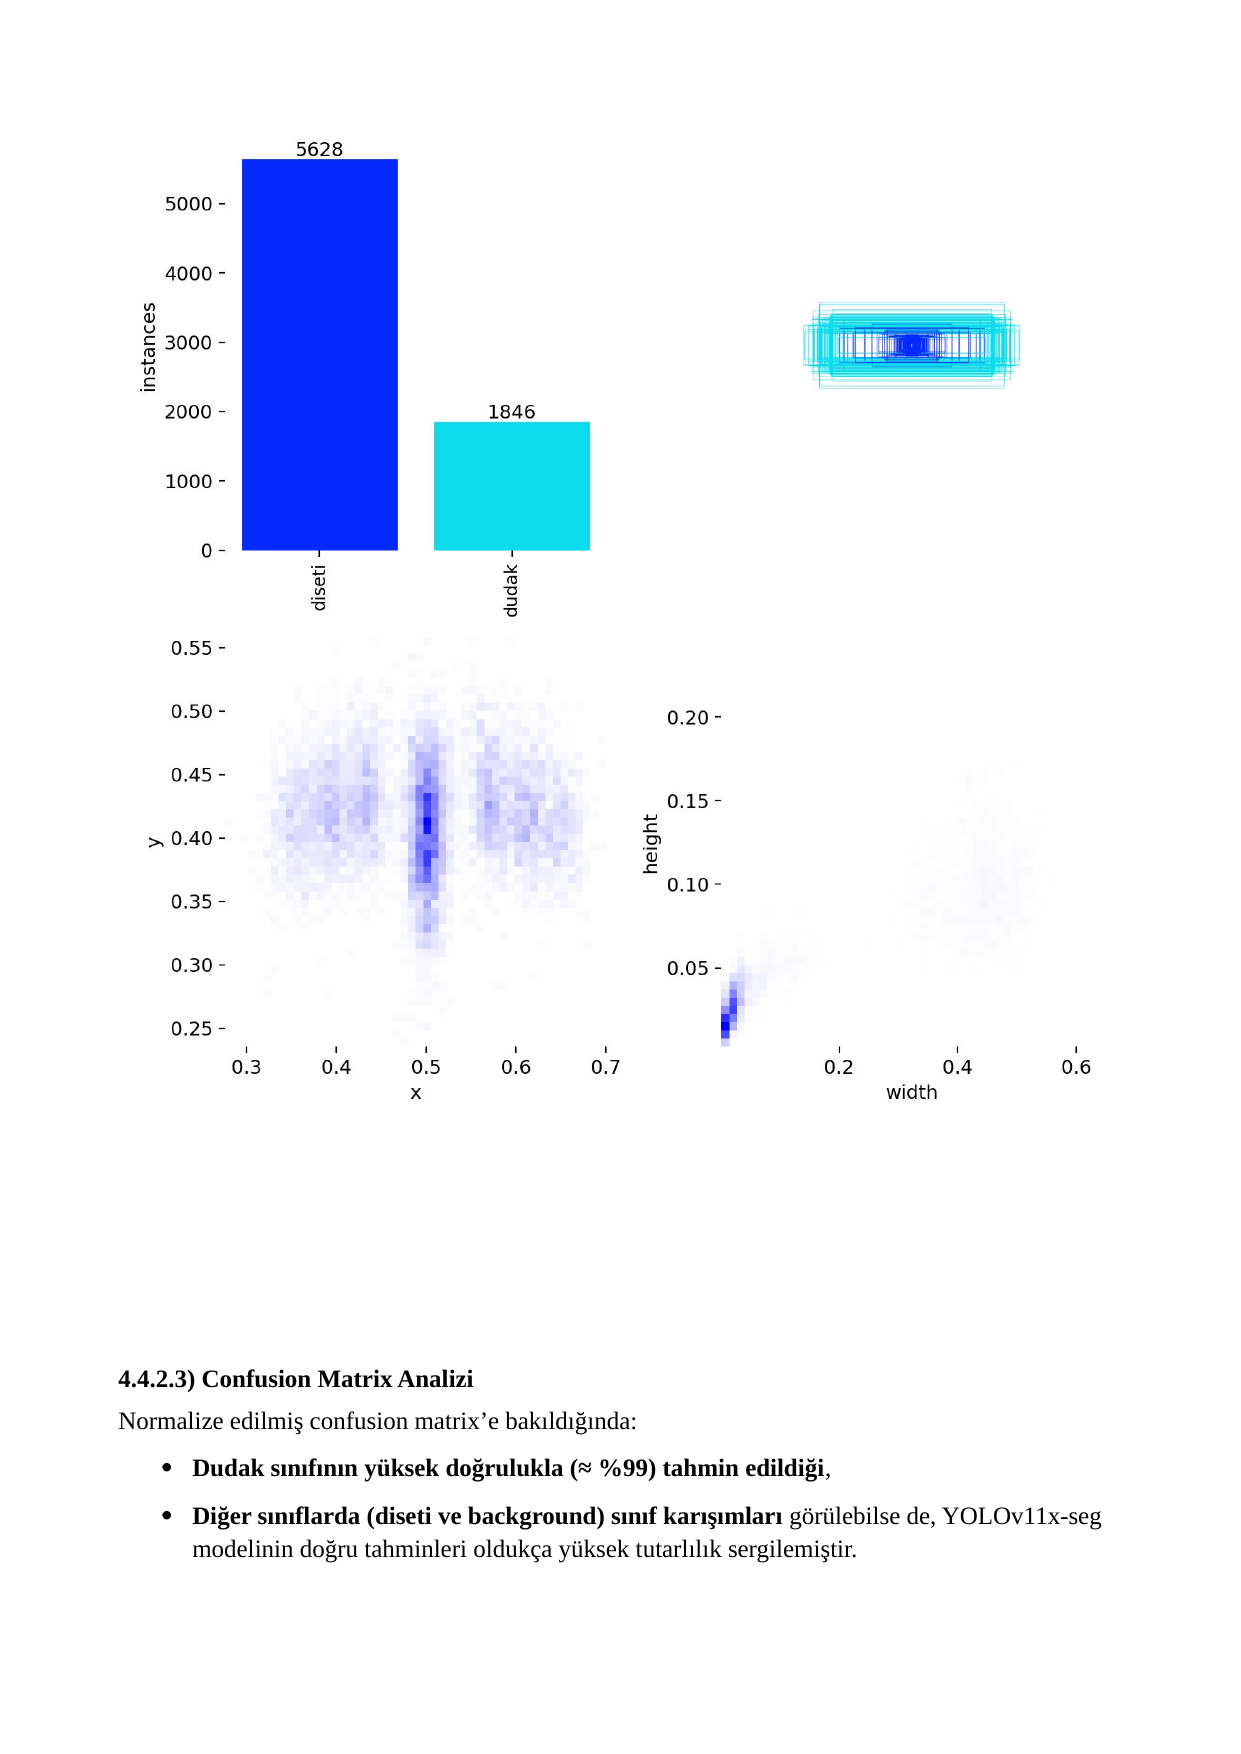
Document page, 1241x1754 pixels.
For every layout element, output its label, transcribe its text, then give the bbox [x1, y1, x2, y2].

list Diğer sınıflarda (diseti ve background) sınıf karışımları görülebilse de, YOLOv11x-seg modelinin doğru tahminleri oldukça yüksek tutarlılık sergilemiştir. [162, 1501, 1122, 1563]
text Normalize edilmiş confusion matrix’e bakıldığında: [118, 1406, 1122, 1434]
picture [118, 118, 1123, 1123]
subtitle 4.4.2.3) Confusion Matrix Analizi [118, 1364, 1122, 1393]
list Dudak sınıfının yüksek doğrulukla (≈ %99) tahmin edildiği, [162, 1453, 1122, 1482]
